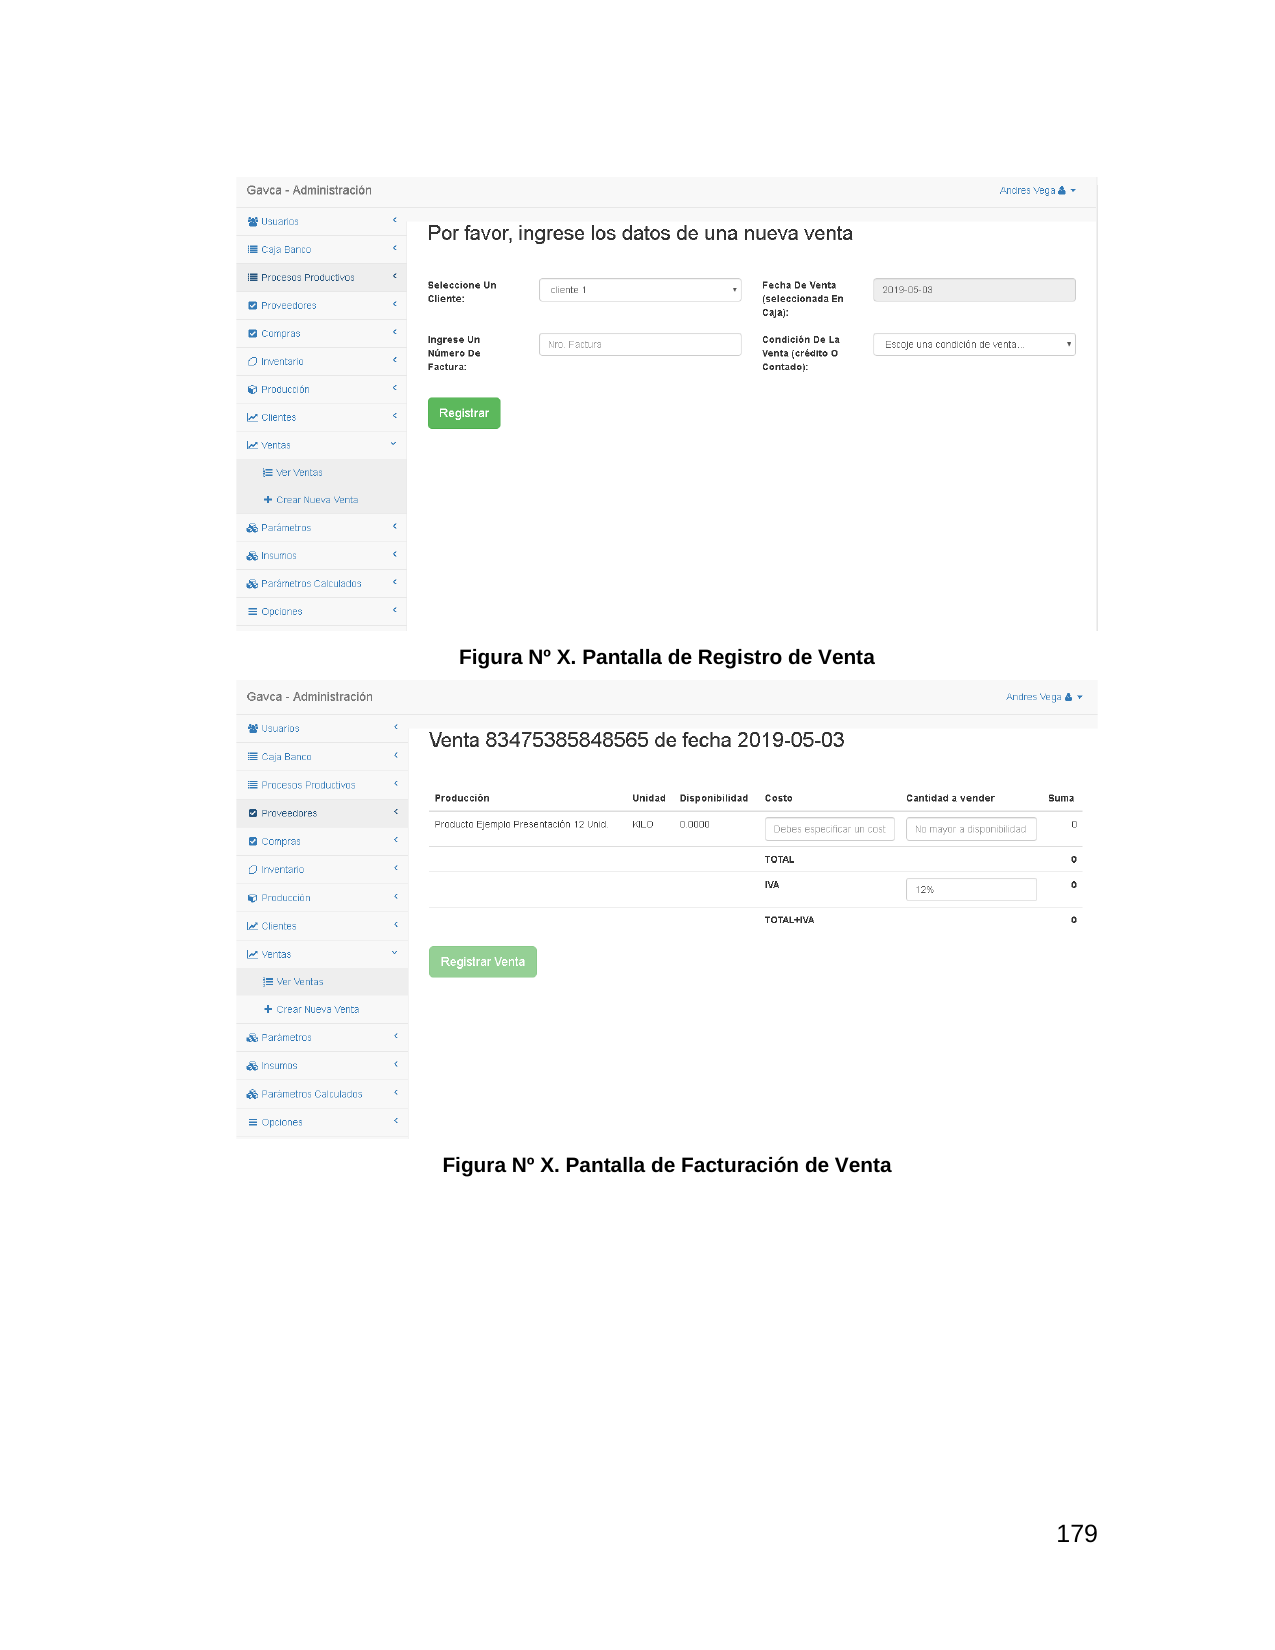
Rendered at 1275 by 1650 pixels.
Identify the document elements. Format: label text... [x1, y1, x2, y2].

picture [236, 680, 1098, 1139]
text Figura Nº X. Pantalla de Registro de Venta [236, 645, 1098, 669]
text Figura Nº X. Pantalla de Facturación de Venta [236, 1153, 1098, 1177]
picture [236, 177, 1098, 631]
